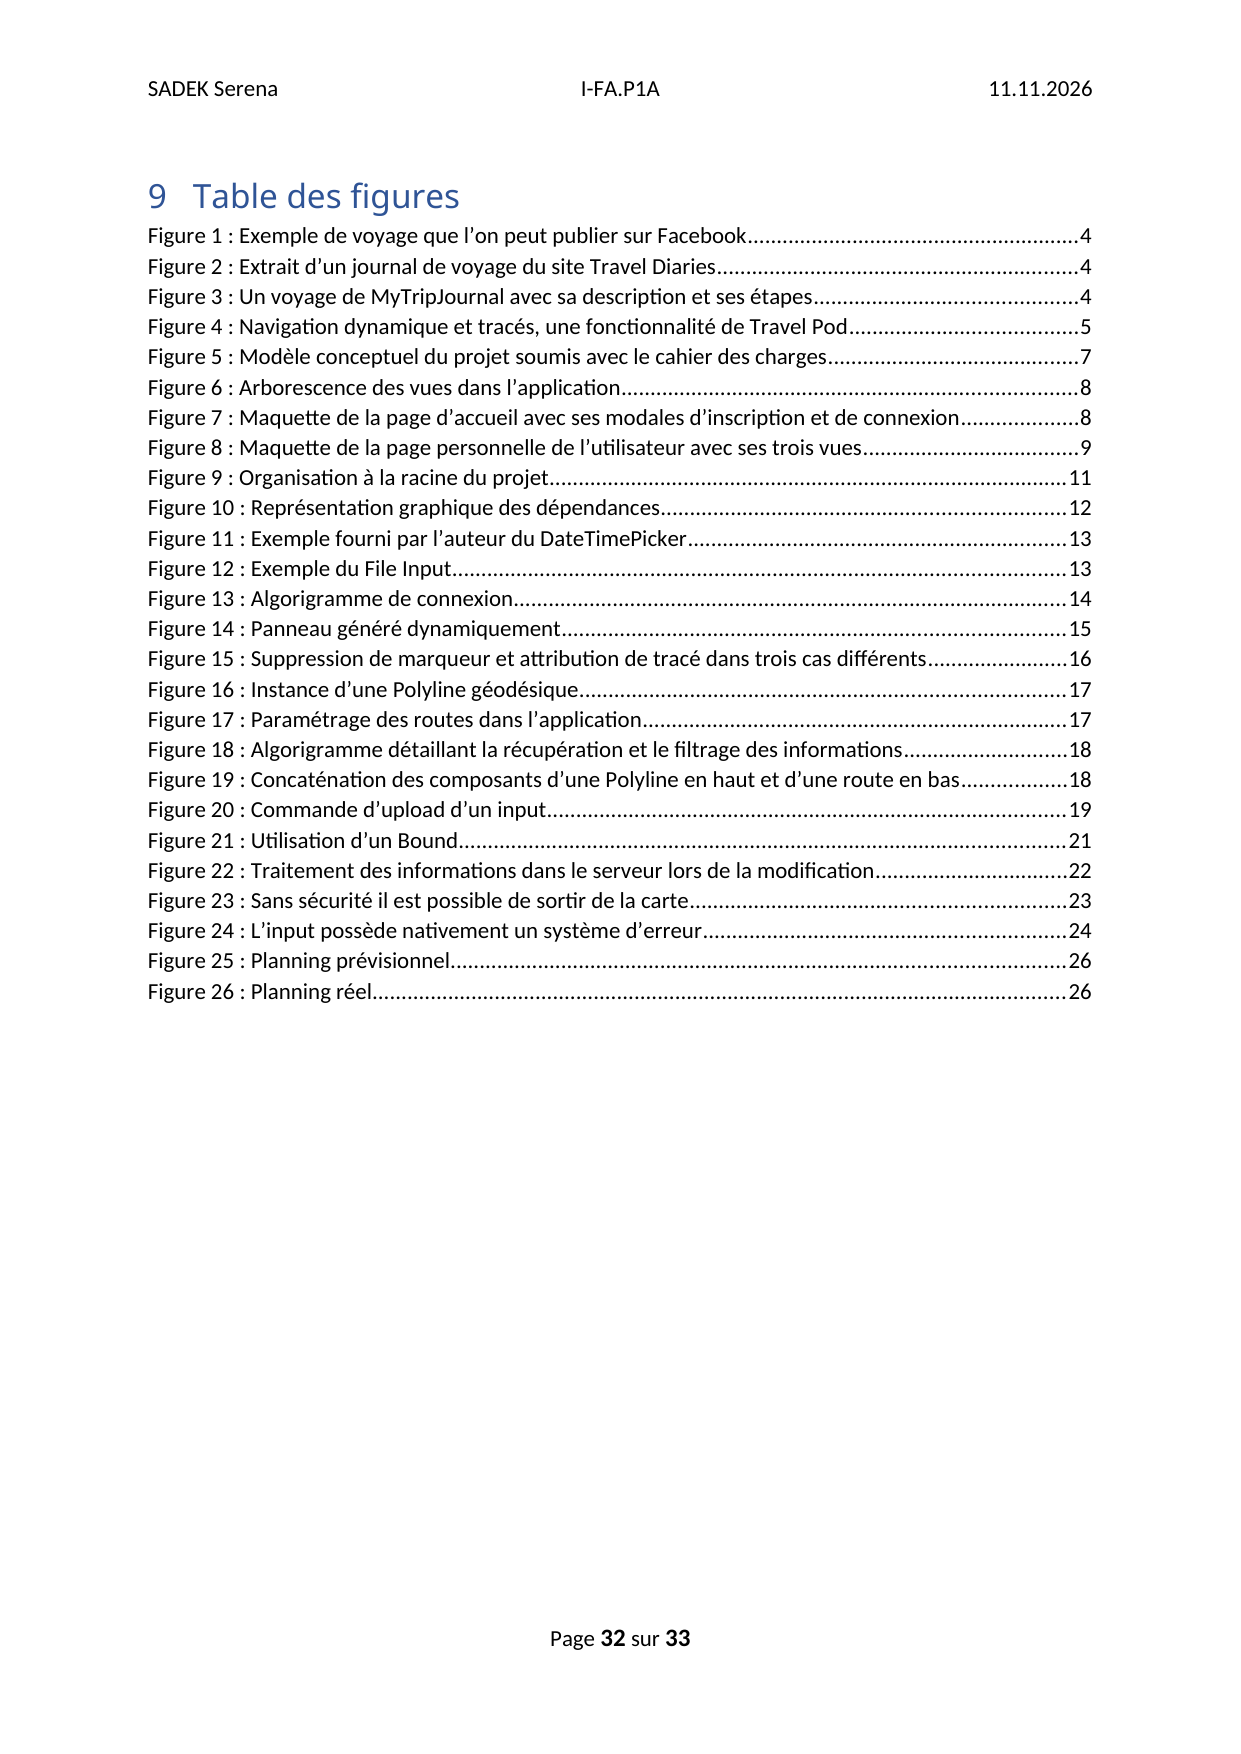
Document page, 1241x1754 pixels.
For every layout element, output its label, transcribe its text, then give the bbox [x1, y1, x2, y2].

text Figure 19 : Concaténation des composants d’une Polyline en haut et d’une route en bas 18 [148, 765, 1093, 793]
text Figure 14 : Panneau généré dynamiquement 15 [148, 614, 1093, 642]
text Figure 21 : Utilisation d’un Bound 21 [148, 826, 1093, 854]
text Figure 20 : Commande d’upload d’un input 19 [148, 796, 1093, 823]
text Figure 7 : Maquette de la page d’accueil avec ses modales d’inscription et de connexion 8 [148, 403, 1093, 431]
text Figure 24 : L’input possède nativement un système d’erreur 24 [148, 916, 1093, 944]
text Figure 26 : Planning réel 26 [148, 977, 1093, 1005]
text Figure 1 : Exemple de voyage que l’on peut publier sur Facebook 4 [148, 222, 1093, 249]
text Figure 12 : Exemple du File Input 13 [148, 554, 1093, 582]
text Figure 23 : Sans sécurité il est possible de sortir de la carte 23 [148, 886, 1093, 914]
text Figure 11 : Exemple fourni par l’auteur du DateTimePicker 13 [148, 524, 1093, 552]
text Figure 2 : Extrait d’un journal de voyage du site Travel Diaries 4 [148, 252, 1093, 280]
text Figure 17 : Paramétrage des routes dans l’application 17 [148, 705, 1093, 733]
text Figure 9 : Organisation à la racine du projet 11 [148, 463, 1093, 491]
text Figure 4 : Navigation dynamique et tracés, une fonctionnalité de Travel Pod 5 [148, 312, 1093, 340]
text Figure 6 : Arborescence des vues dans l’application 8 [148, 373, 1093, 401]
text Figure 22 : Traitement des informations dans le serveur lors de la modification 22 [148, 856, 1093, 884]
text Figure 15 : Suppression de marqueur et attribution de tracé dans trois cas différents 16 [148, 644, 1093, 672]
text Figure 18 : Algorigramme détaillant la récupération et le filtrage des informations 18 [148, 735, 1093, 763]
text Figure 16 : Instance d’une Polyline géodésique 17 [148, 675, 1093, 703]
subtitle Table des figures [148, 173, 1093, 218]
text Figure 10 : Représentation graphique des dépendances 12 [148, 493, 1093, 521]
text Figure 5 : Modèle conceptuel du projet soumis avec le cahier des charges 7 [148, 342, 1093, 370]
text Figure 13 : Algorigramme de connexion 14 [148, 584, 1093, 612]
text Figure 25 : Planning prévisionnel 26 [148, 947, 1093, 974]
text Figure 8 : Maquette de la page personnelle de l’utilisateur avec ses trois vues 9 [148, 433, 1093, 461]
text Figure 3 : Un voyage de MyTripJournal avec sa description et ses étapes 4 [148, 282, 1093, 310]
